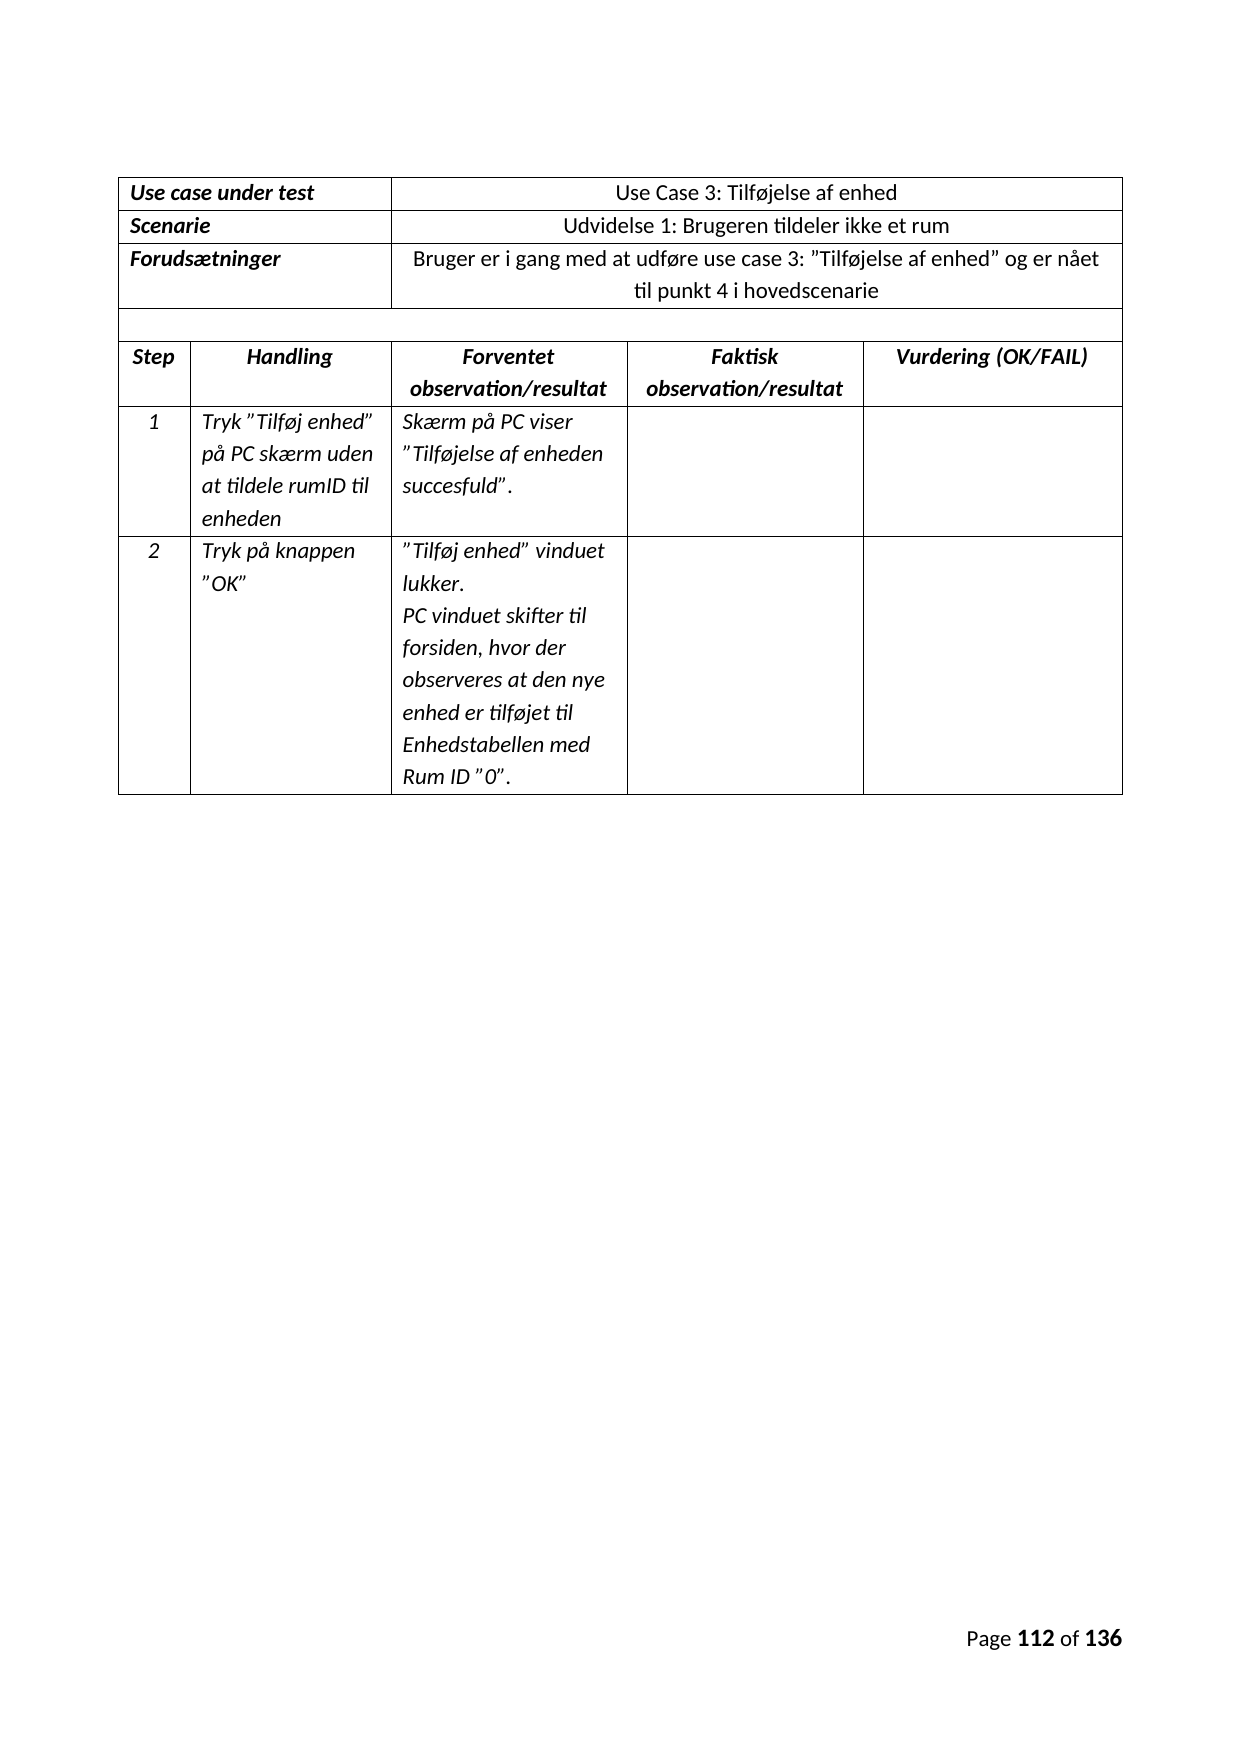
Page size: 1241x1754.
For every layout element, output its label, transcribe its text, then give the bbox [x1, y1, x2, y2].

table_cell Tryk på knappen ”OK” [191, 537, 391, 794]
table_cell Forventet observation/resultat [392, 342, 627, 406]
table_cell Vurdering (OK/FAIL) [864, 342, 1122, 406]
table_cell Udvidelse 1: Brugeren tildeler ikke et rum [392, 211, 1122, 243]
table_cell Forudsætninger [119, 244, 391, 308]
table_header Use Case 3: Tilføjelse af enhed [392, 178, 1122, 210]
table_cell [628, 537, 863, 794]
table_cell 1 [119, 407, 190, 536]
table_cell [628, 407, 863, 536]
table_header Use case under test [119, 178, 391, 210]
table_cell [119, 309, 1122, 341]
table_cell Faktisk observation/resultat [628, 342, 863, 406]
table_cell [864, 537, 1122, 794]
table_cell 2 [119, 537, 190, 794]
table_cell ”Tilføj enhed” vinduet lukker. PC vinduet skifter til forsiden, hvor der observeres at den nye enhed er tilføjet til Enhedstabellen med Rum ID ”0”. [392, 537, 627, 794]
table_cell Skærm på PC viser ”Tilføjelse af enheden succesfuld”. [392, 407, 627, 536]
table_cell Bruger er i gang med at udføre use case 3: ”Tilføjelse af enhed” og er nået til punkt 4 i hovedscenarie [392, 244, 1122, 308]
table_cell Step [119, 342, 190, 406]
table_cell Handling [191, 342, 391, 406]
table_cell Tryk ”Tilføj enhed” på PC skærm uden at tildele rumID til enheden [191, 407, 391, 536]
table_cell Scenarie [119, 211, 391, 243]
table_cell [864, 407, 1122, 536]
